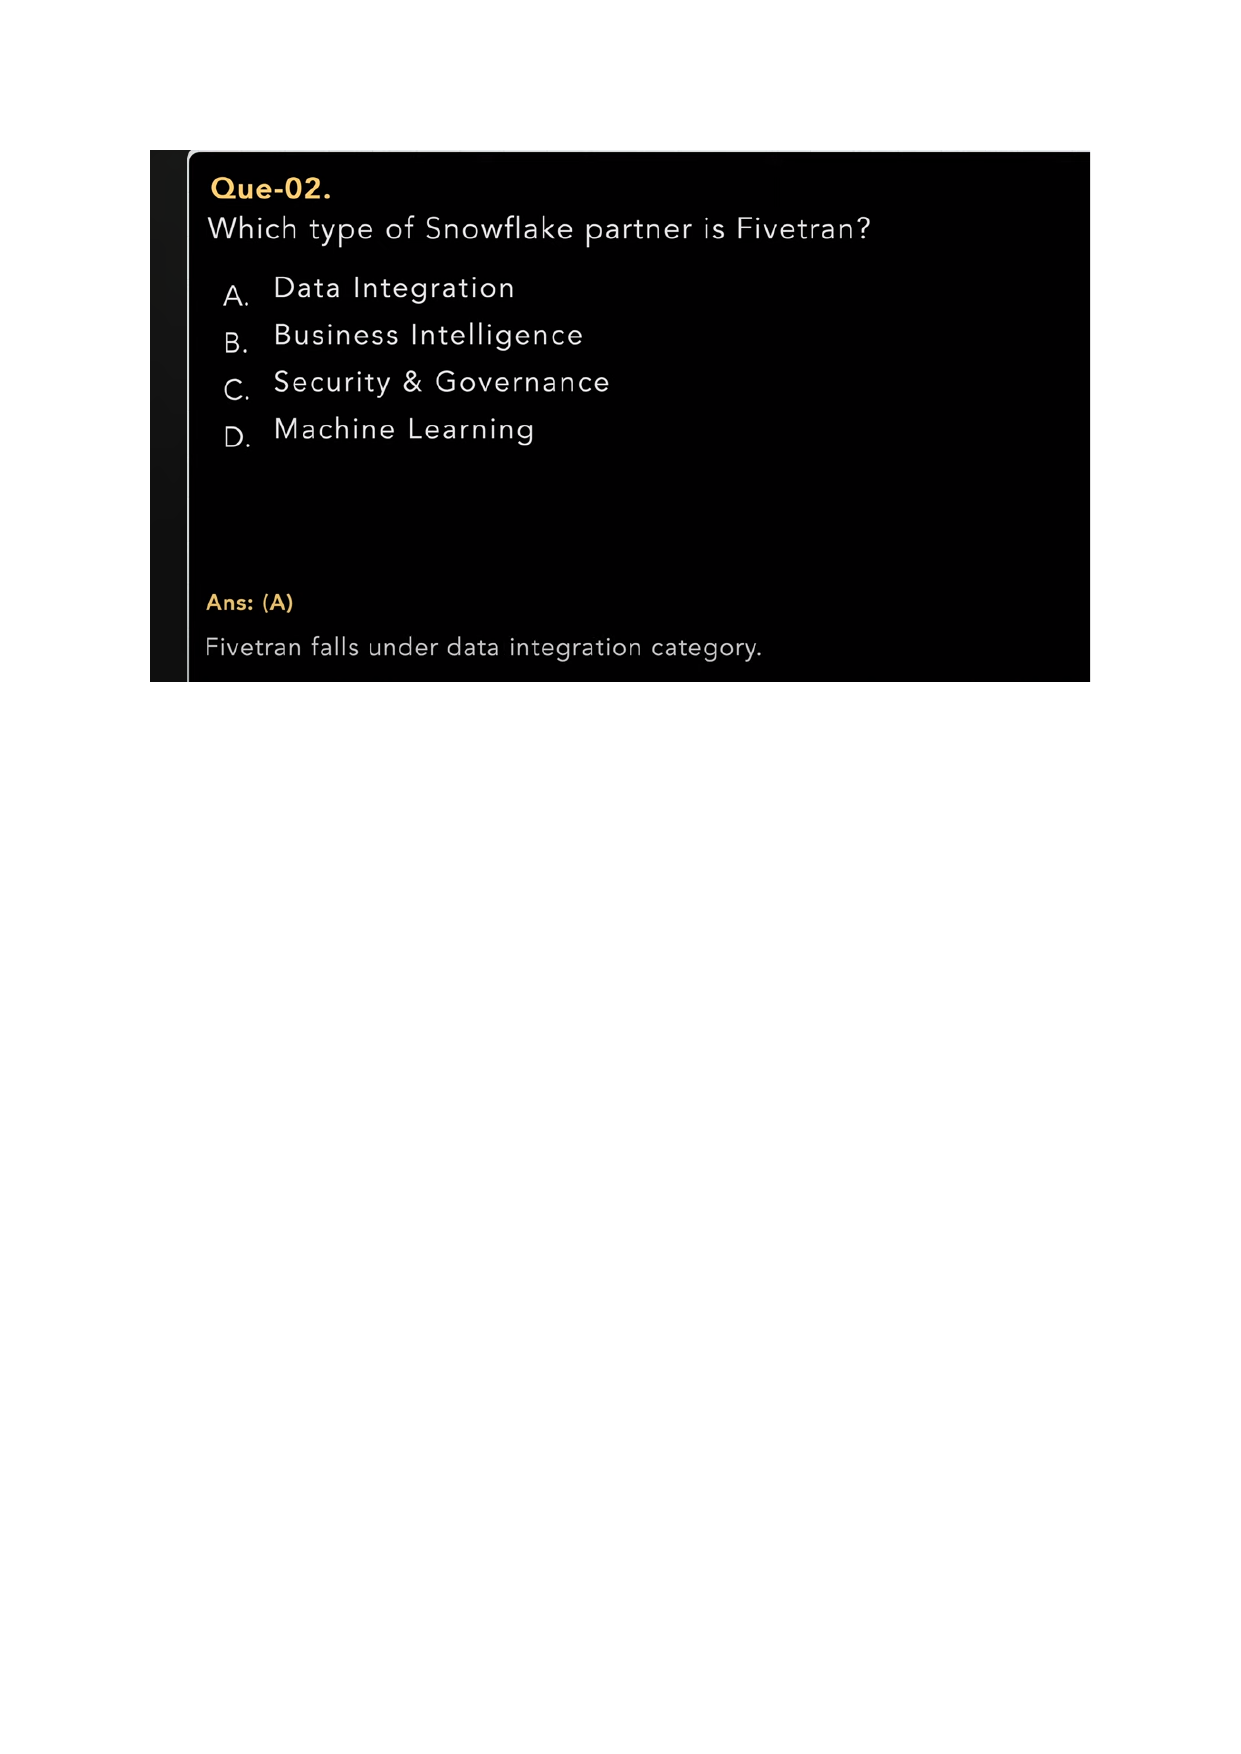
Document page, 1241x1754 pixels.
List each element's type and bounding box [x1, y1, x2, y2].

picture [150, 150, 1091, 682]
